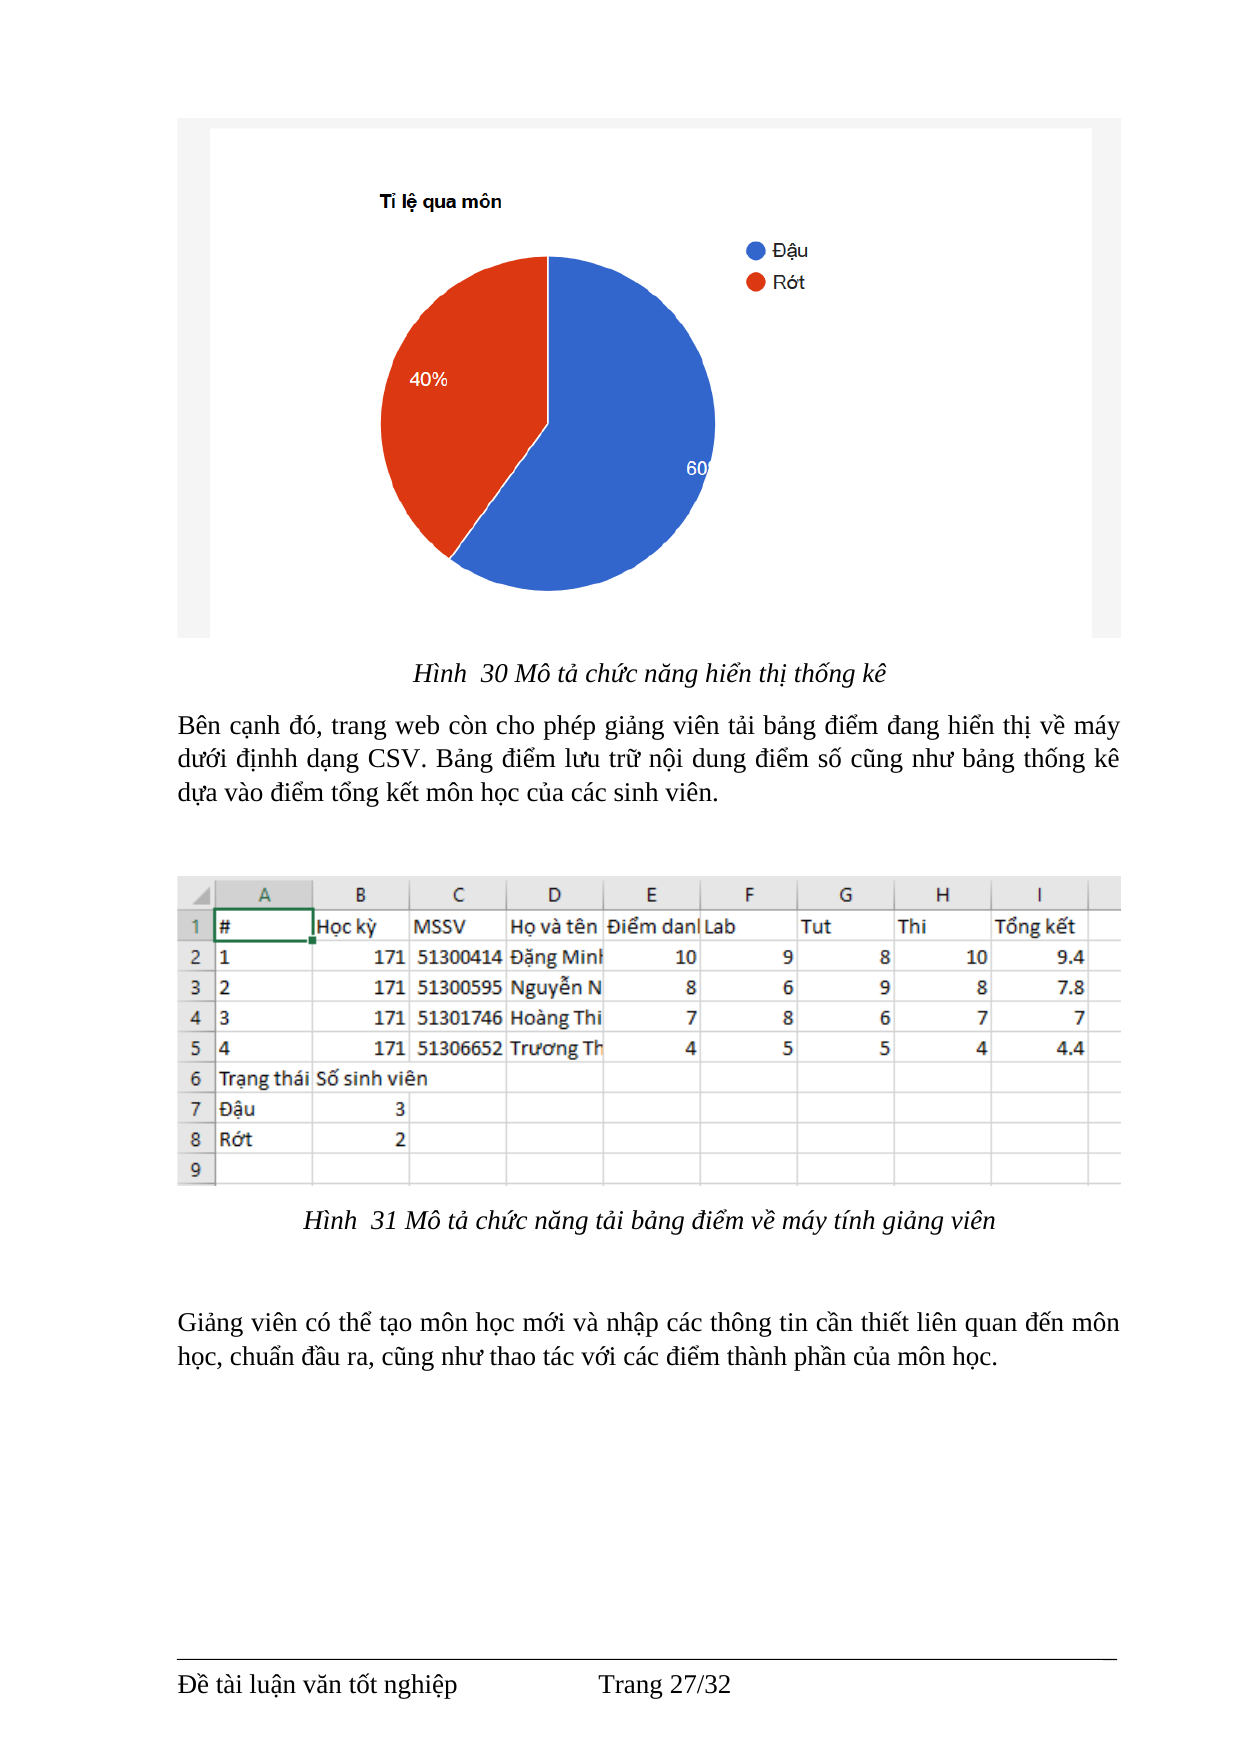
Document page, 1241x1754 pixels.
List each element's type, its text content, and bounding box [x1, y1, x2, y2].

picture [177, 876, 1121, 1186]
text Bên cạnh đó, trang web còn cho phép giảng viên tải bảng điểm đang hiển thị về máy dưới địnhh dạng CSV. Bảng điểm lưu trữ nội dung điểm số cũng như bảng thống kê dựa vào điểm tổng kết môn học của các sinh viên. [177, 709, 1122, 807]
text Giảng viên có thể tạo môn học mới và nhập các thông tin cần thiết liên quan đến môn học, chuẩn đầu ra, cũng như thao tác với các điểm thành phần của môn học. [177, 1306, 1122, 1371]
picture [177, 118, 1121, 638]
